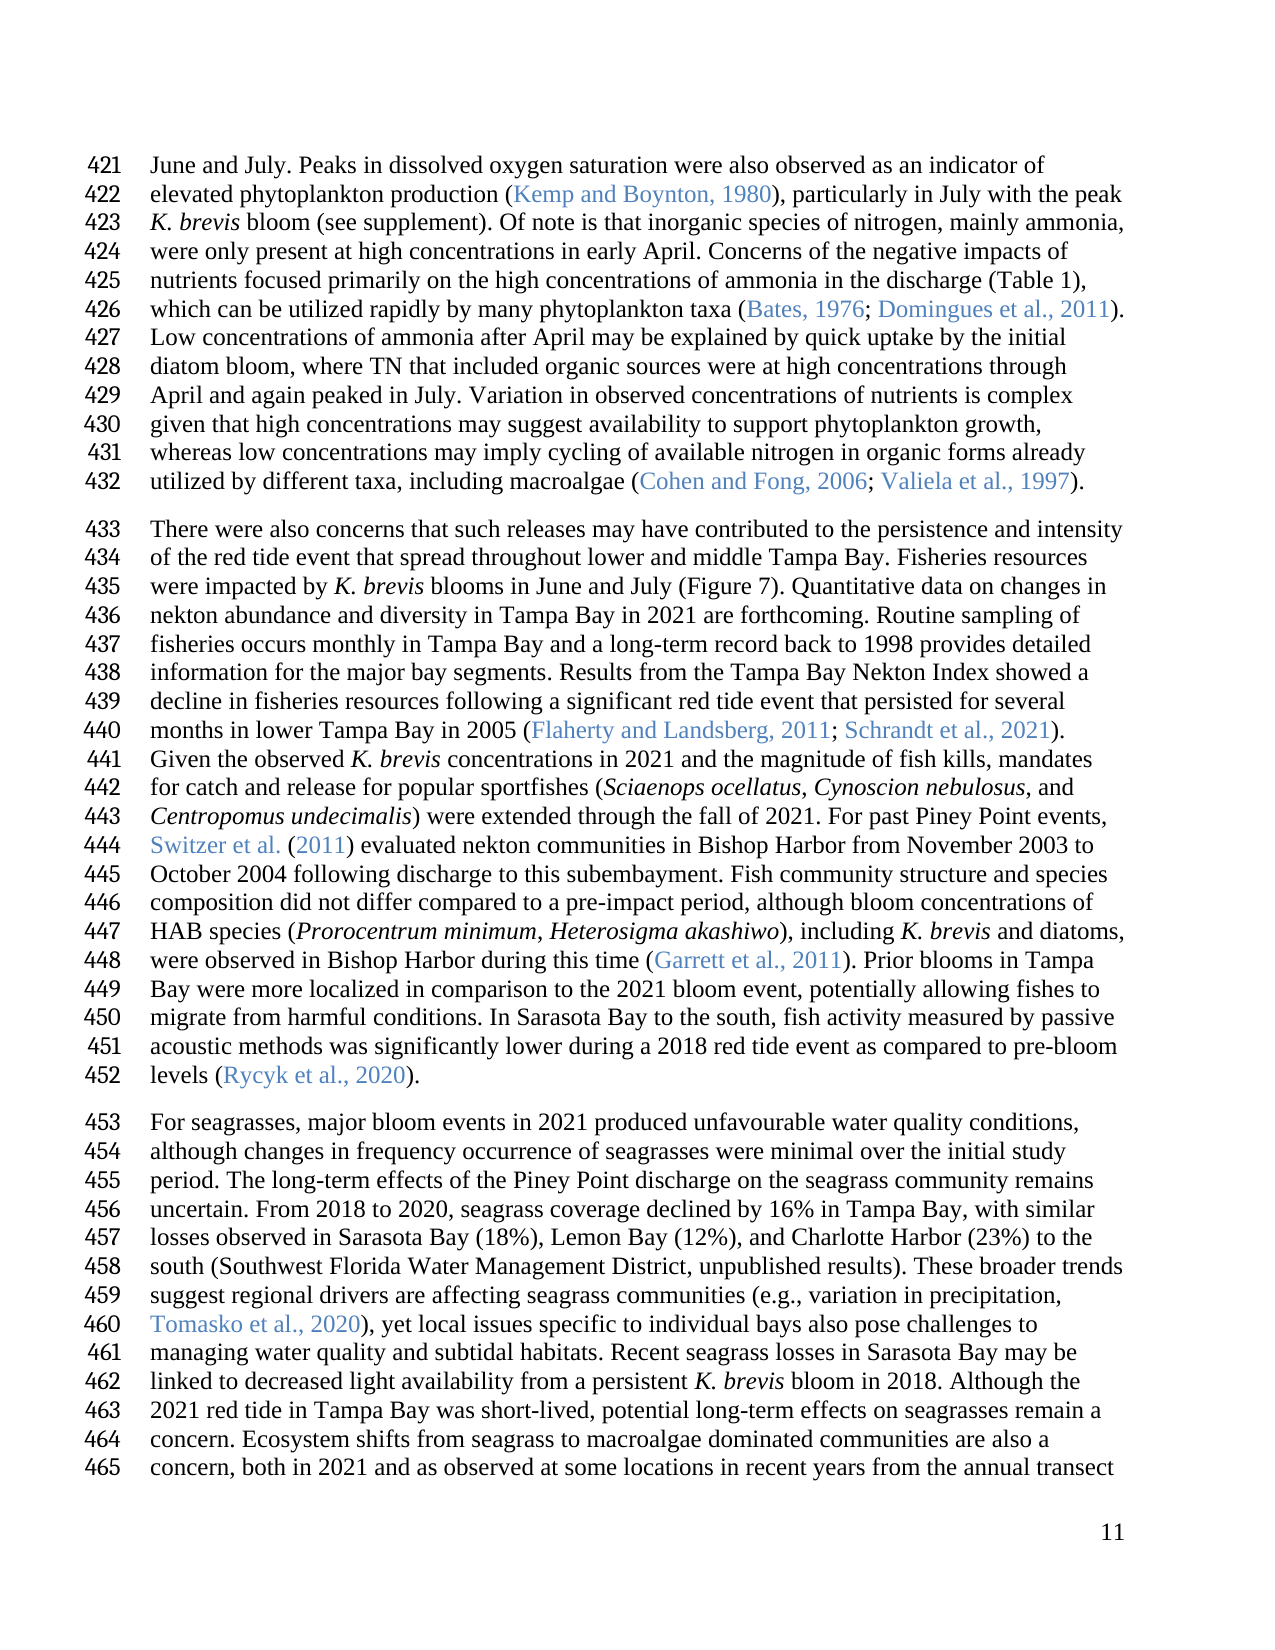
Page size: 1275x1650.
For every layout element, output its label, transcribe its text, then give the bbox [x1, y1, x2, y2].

text There were also concerns that such releases may have contributed to the persistence and intensity of the red tide event that spread throughout lower and middle Tampa Bay. Fisheries resources were impacted by K. brevis blooms in June and July (Figure 7). Quantitative data on changes in nekton abundance and diversity in Tampa Bay in 2021 are forthcoming. Routine sampling of fisheries occurs monthly in Tampa Bay and a long-term record back to 1998 provides detailed information for the major bay segments. Results from the Tampa Bay Nekton Index showed a decline in fisheries resources following a significant red tide event that persisted for several months in lower Tampa Bay in 2005 (Flaherty and Landsberg, 2011; Schrandt et al., 2021). Given the observed K. brevis concentrations in 2021 and the magnitude of fish kills, mandates for catch and release for popular sportfishes (Sciaenops ocellatus, Cynoscion nebulosus, and Centropomus undecimalis) were extended through the fall of 2021. For past Piney Point events, Switzer et al. (2011) evaluated nekton communities in Bishop Harbor from November 2003 to October 2004 following discharge to this subembayment. Fish community structure and species composition did not differ compared to a pre-impact period, although bloom concentrations of HAB species (Prorocentrum minimum, Heterosigma akashiwo), including K. brevis and diatoms, were observed in Bishop Harbor during this time (Garrett et al., 2011). Prior blooms in Tampa Bay were more localized in comparison to the 2021 bloom event, potentially allowing fishes to migrate from harmful conditions. In Sarasota Bay to the south, fish activity measured by passive acoustic methods was significantly lower during a 2018 red tide event as compared to pre-bloom levels (Rycyk et al., 2020). [150, 514, 1125, 1089]
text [150, 1107, 1125, 1481]
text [150, 150, 1125, 495]
